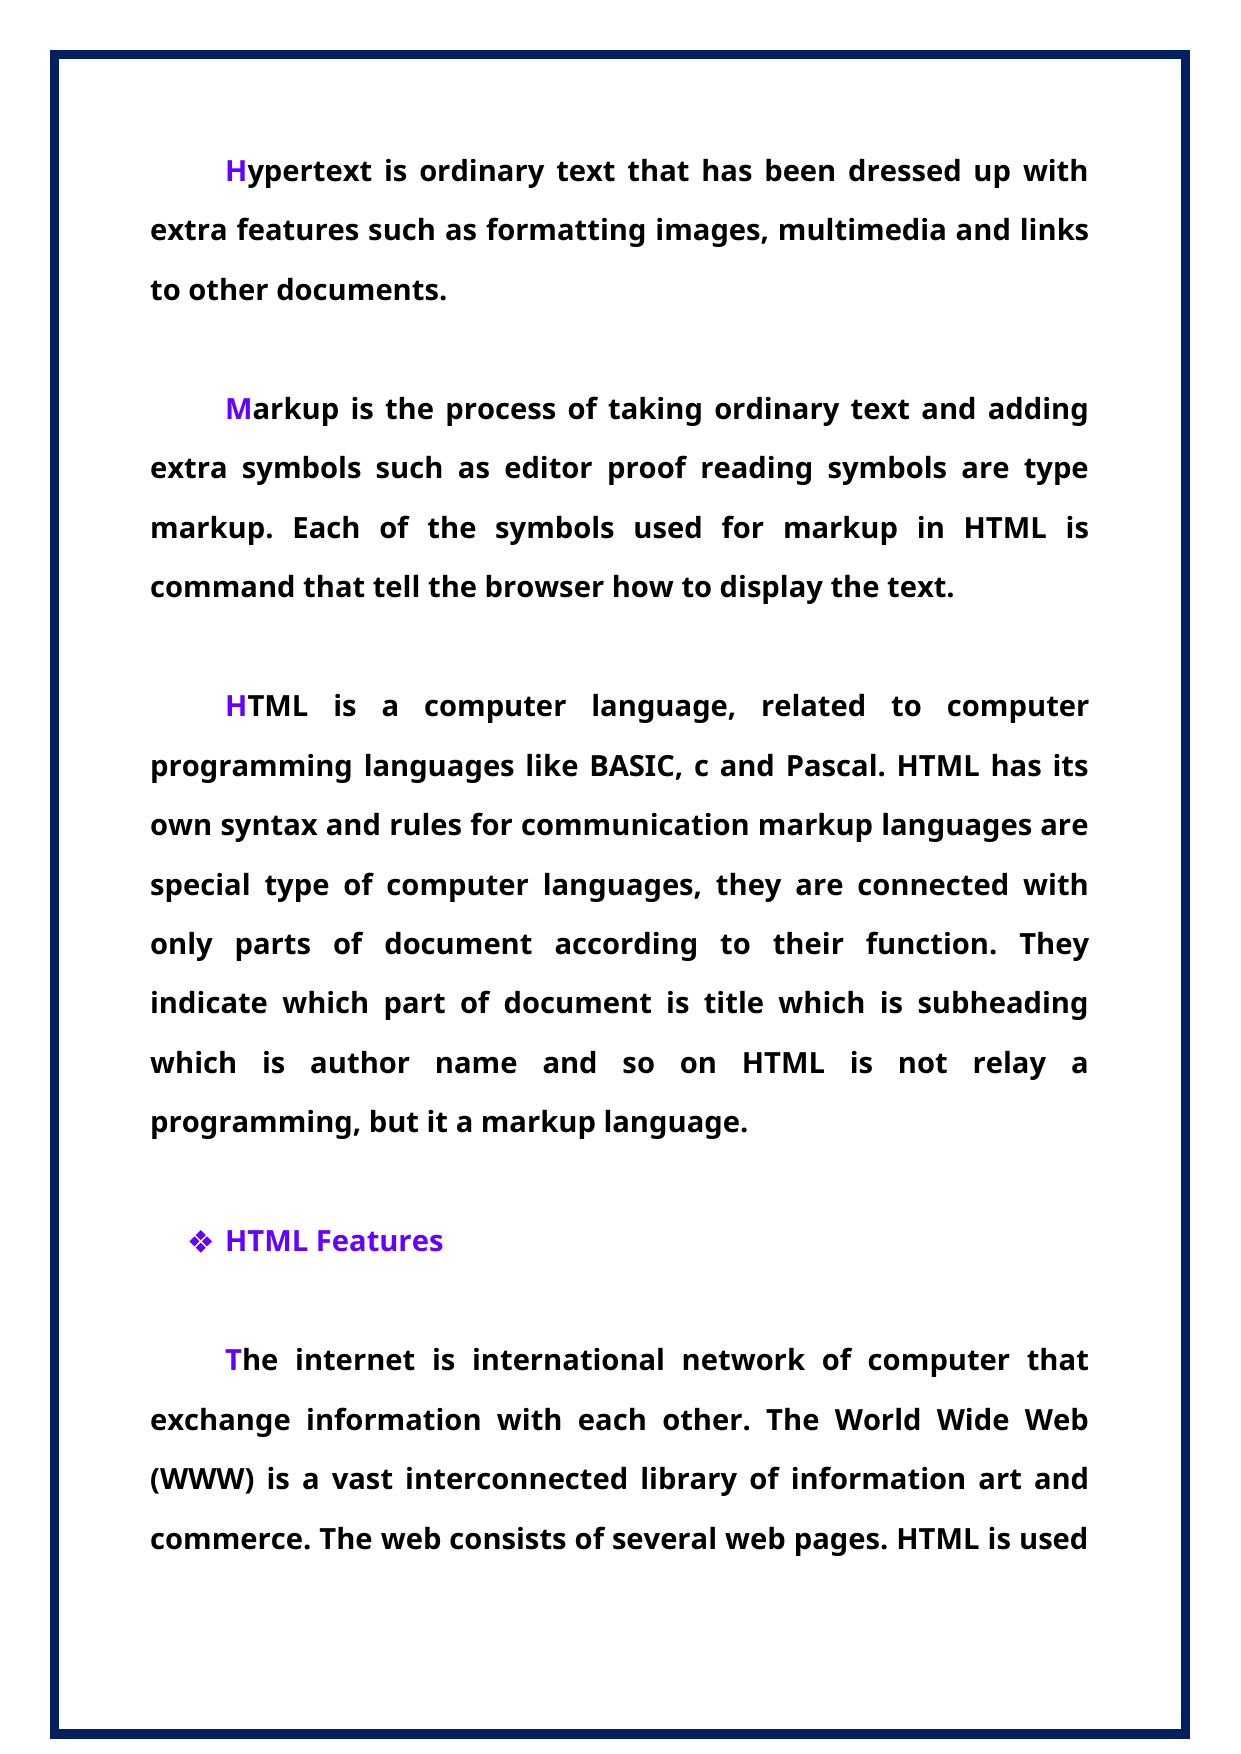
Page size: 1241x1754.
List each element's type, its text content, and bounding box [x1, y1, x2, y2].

text HTML is a computer language, related to computer programming languages like BASIC, c and Pascal. HTML has its own syntax and rules for communication markup languages are special type of computer languages, they are connected with only parts of document according to their function. They indicate which part of document is title which is subheading which is author name and so on HTML is not relay a programming, but it a markup language. [150, 685, 1090, 1141]
text Hypertext is ordinary text that has been dressed up with extra features such as formatting images, multimedia and links to other documents. [150, 150, 1090, 309]
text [150, 1339, 1090, 1558]
text Markup is the process of taking ordinary text and adding extra symbols such as editor proof reading symbols are type markup. Each of the symbols used for markup in HTML is command that tell the browser how to display the text. [150, 388, 1090, 606]
list HTML Features [187, 1221, 1090, 1260]
